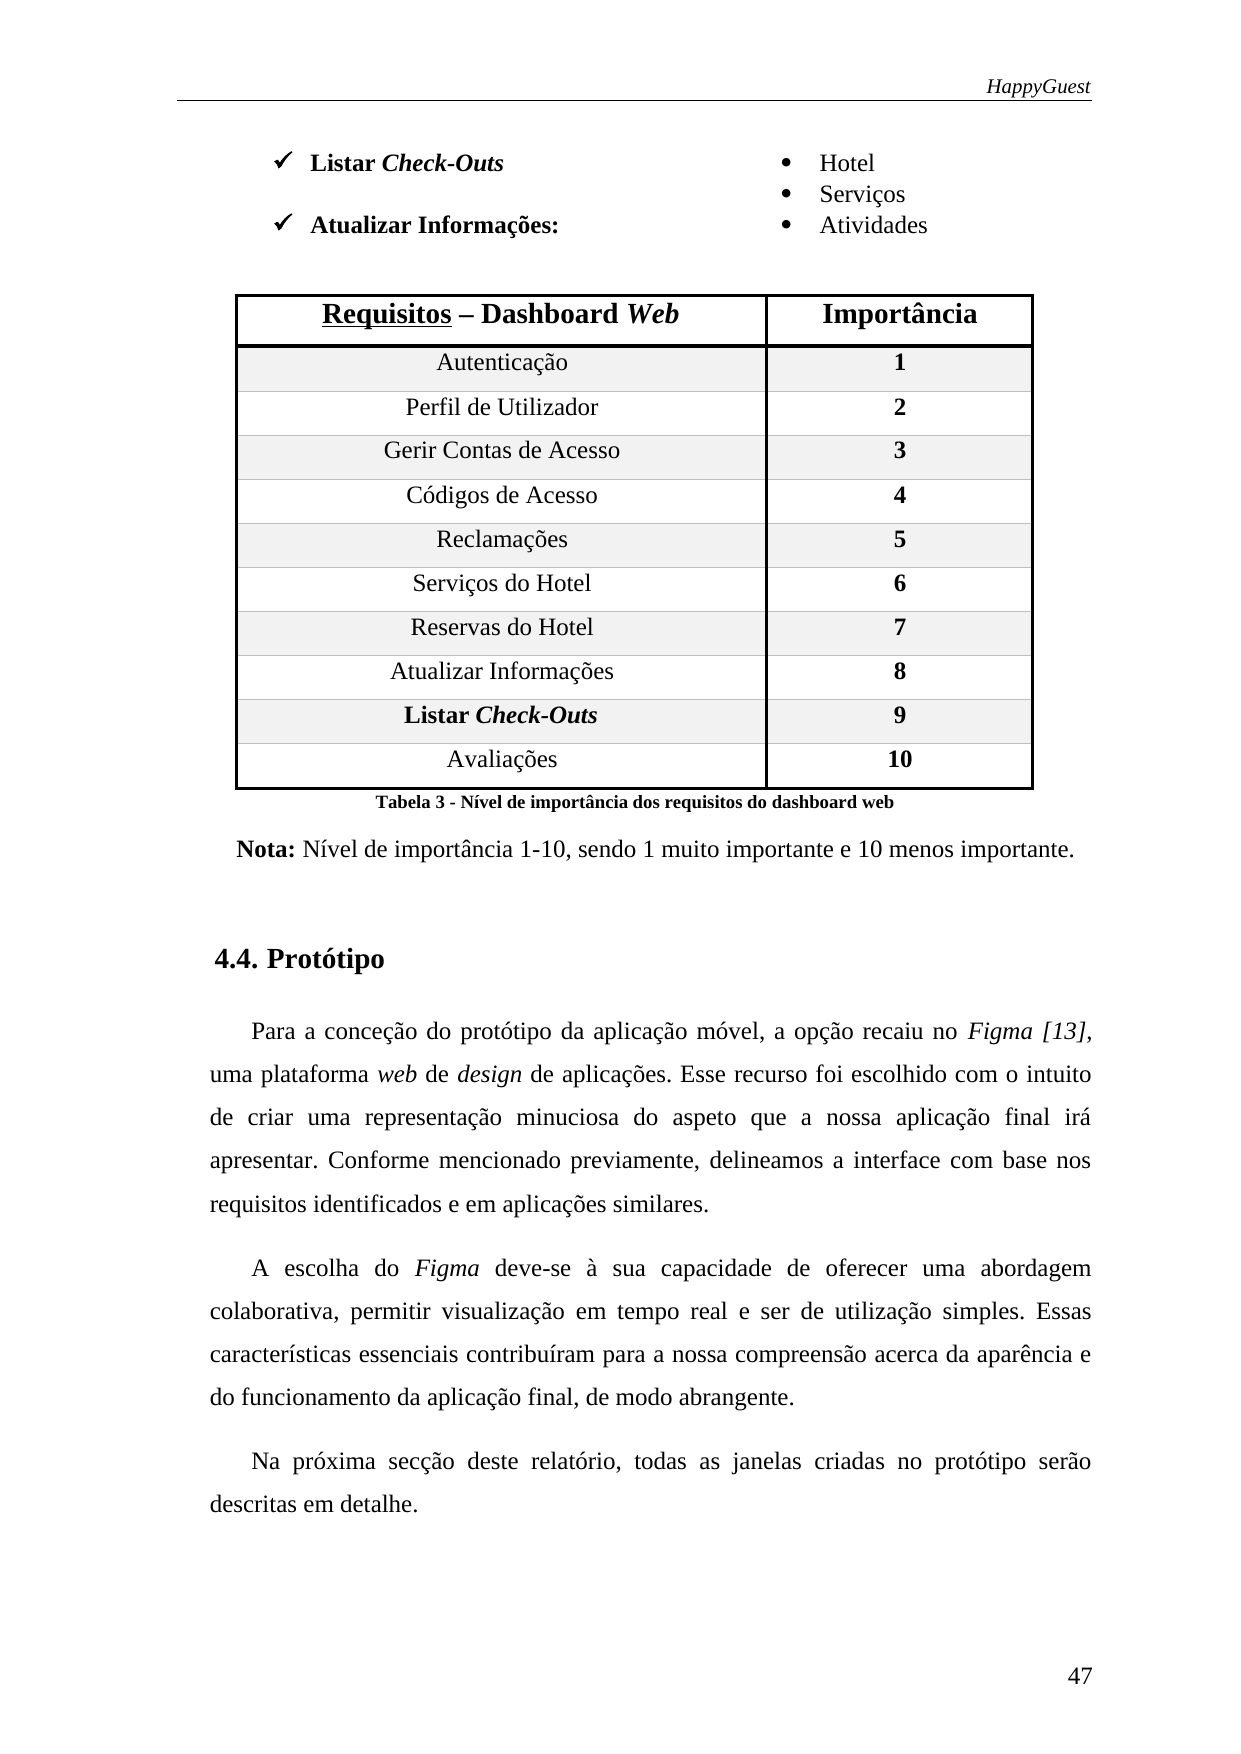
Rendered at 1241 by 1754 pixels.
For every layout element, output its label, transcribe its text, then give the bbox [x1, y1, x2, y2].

table_cell Avaliações [238, 744, 765, 787]
text Para a conceção do protótipo da aplicação móvel, a opção recaiu no Figma [13], uma plataforma web de design de aplicações. Esse recurso foi escolhido com o intuito de criar uma representação minuciosa do aspeto que a nossa aplicação final irá apresentar. Conforme mencionado previamente, delineamos a interface com base nos requisitos identificados e em aplicações similares. [209, 1016, 1092, 1217]
table_cell 7 [768, 612, 1031, 655]
table_cell Perfil de Utilizador [238, 392, 765, 434]
text Na próxima secção deste relatório, todas as janelas criadas no protótipo serão descritas em detalhe. [209, 1446, 1092, 1518]
table_header Importância [768, 297, 1031, 344]
list Atividades [782, 210, 1092, 238]
list Hotel [782, 148, 1092, 176]
text Nota: Nível de importância 1-10, sendo 1 muito importante e 10 menos importante. [177, 834, 1092, 863]
subtitle Protótipo [214, 941, 1092, 974]
list Atualizar Informações: [273, 210, 598, 238]
table_cell Códigos de Acesso [238, 480, 765, 523]
text A escolha do Figma deve-se à sua capacidade de oferecer uma abordagem colaborativa, permitir visualização em tempo real e ser de utilização simples. Essas características essenciais contribuíram para a nossa compreensão acerca da aparência e do funcionamento da aplicação final, de modo abrangente. [209, 1253, 1092, 1411]
table_cell Serviços do Hotel [238, 568, 765, 611]
table_header Requisitos – Dashboard Web [238, 297, 765, 344]
table_cell 4 [768, 480, 1031, 523]
table_cell Listar Check-Outs [238, 700, 765, 743]
table_cell 1 [768, 348, 1031, 391]
table_cell 3 [768, 436, 1031, 479]
list Serviços [782, 179, 1092, 207]
text Tabela 3 - Nível de importância dos requisitos do dashboard web [177, 305, 1092, 813]
table_cell Autenticação [238, 348, 765, 391]
list Listar Check-Outs [273, 148, 598, 176]
table_cell Reservas do Hotel [238, 612, 765, 655]
table_cell 8 [768, 656, 1031, 699]
table_cell Reclamações [238, 524, 765, 567]
table_cell 6 [768, 568, 1031, 611]
table_cell Gerir Contas de Acesso [238, 436, 765, 479]
table_cell 9 [768, 700, 1031, 743]
table_cell 10 [768, 744, 1031, 787]
table_cell Atualizar Informações [238, 656, 765, 699]
table_cell 5 [768, 524, 1031, 567]
table_cell 2 [768, 392, 1031, 434]
